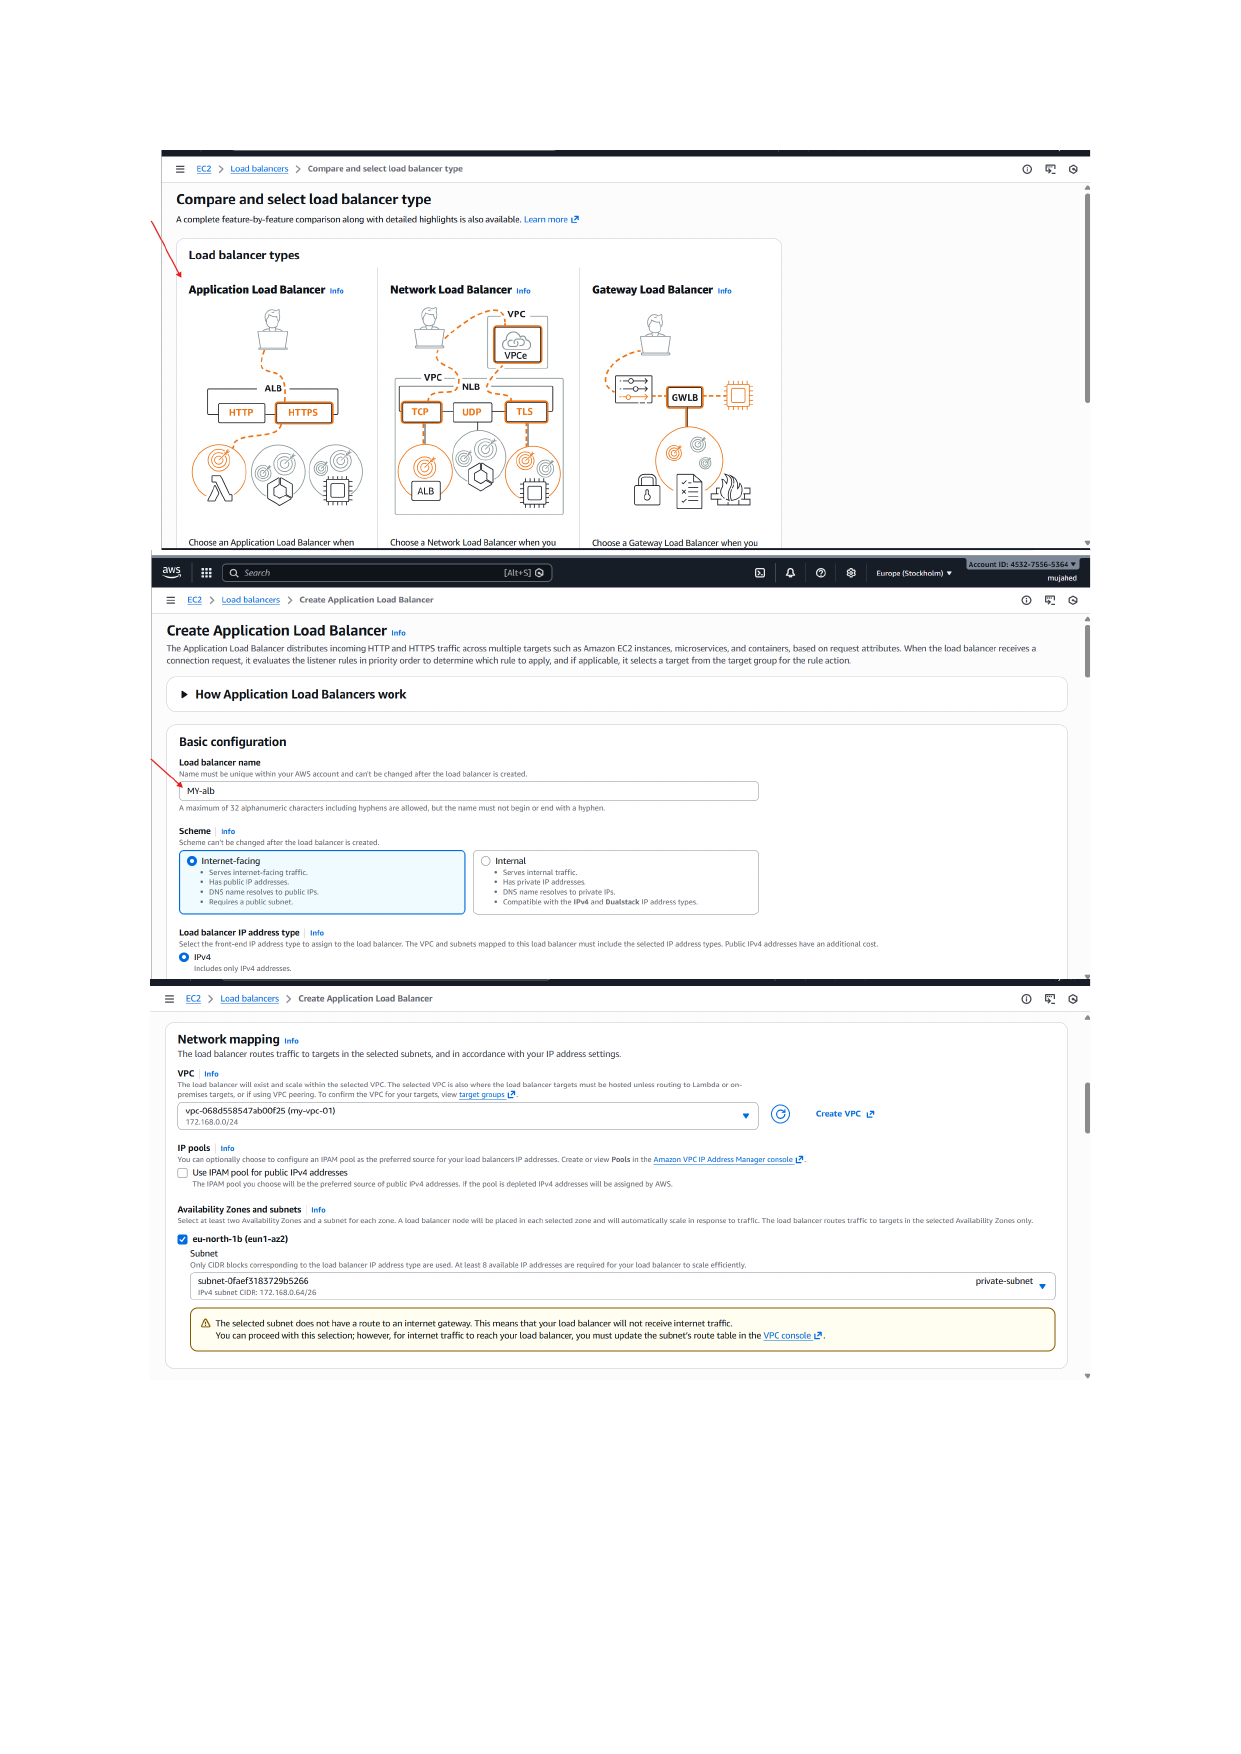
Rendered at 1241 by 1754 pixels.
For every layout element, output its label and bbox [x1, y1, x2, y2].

picture [150, 150, 1091, 1380]
